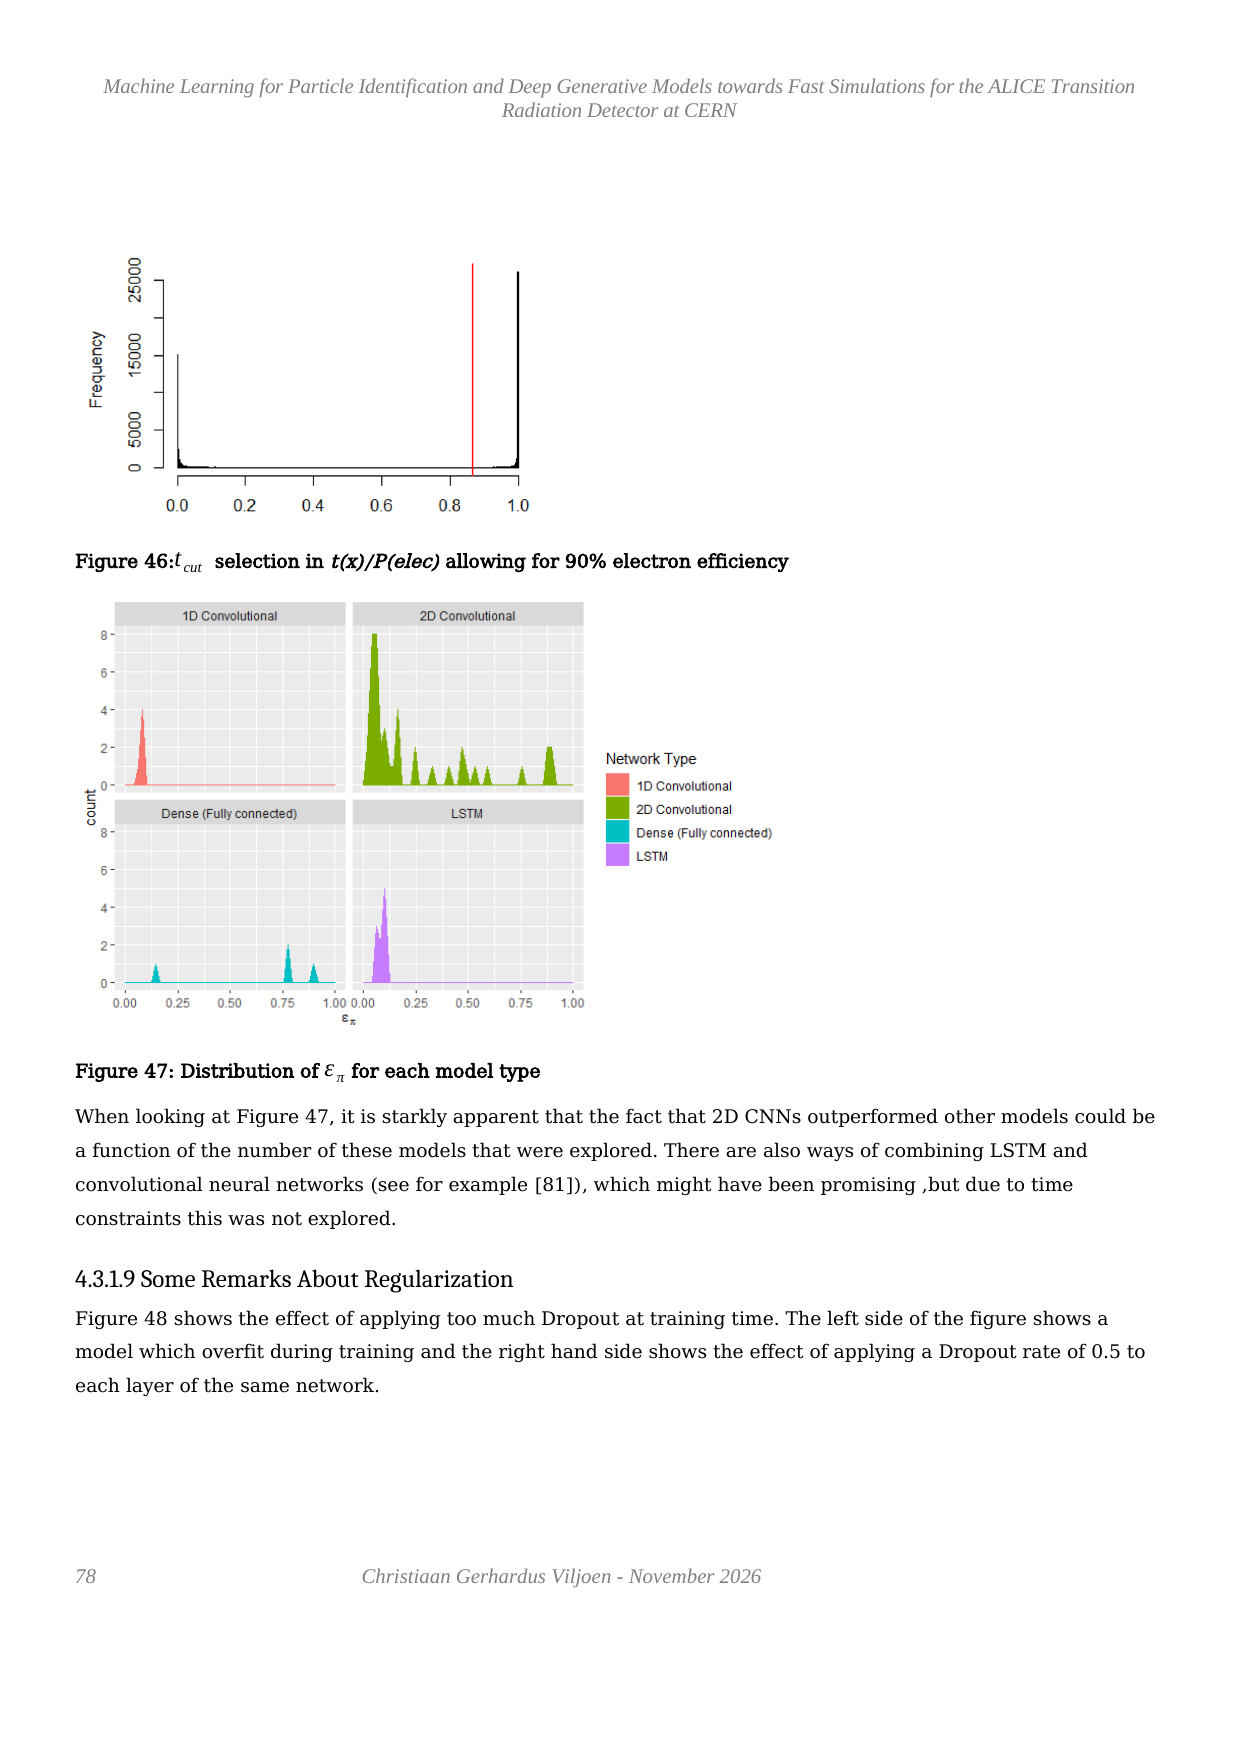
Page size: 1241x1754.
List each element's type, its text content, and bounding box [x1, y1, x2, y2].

text Figure 46: selection in t(x)/P(elec) allowing for 90% electron efficiency [75, 544, 1165, 576]
picture [75, 595, 787, 1035]
subtitle Some Remarks About Regularization [75, 1265, 1165, 1294]
picture [75, 243, 566, 525]
text Figure 48 shows the effect of applying too much Dropout at training time. The left side of the figure shows a model which overfit during training and the right hand side shows the effect of applying a Dropout rate of 0.5 to each layer of the same network. [75, 1307, 1165, 1397]
text When looking at Figure 47, it is starkly apparent that the fact that 2D CNNs outperformed other models could be a function of the number of these models that were explored. There are also ways of combining LSTM and convolutional neural networks (see for example), which might have been promising ,but due to time constraints this was not explored. [75, 1105, 1165, 1229]
text Figure 47: Distribution of for each model type [75, 1054, 1165, 1086]
